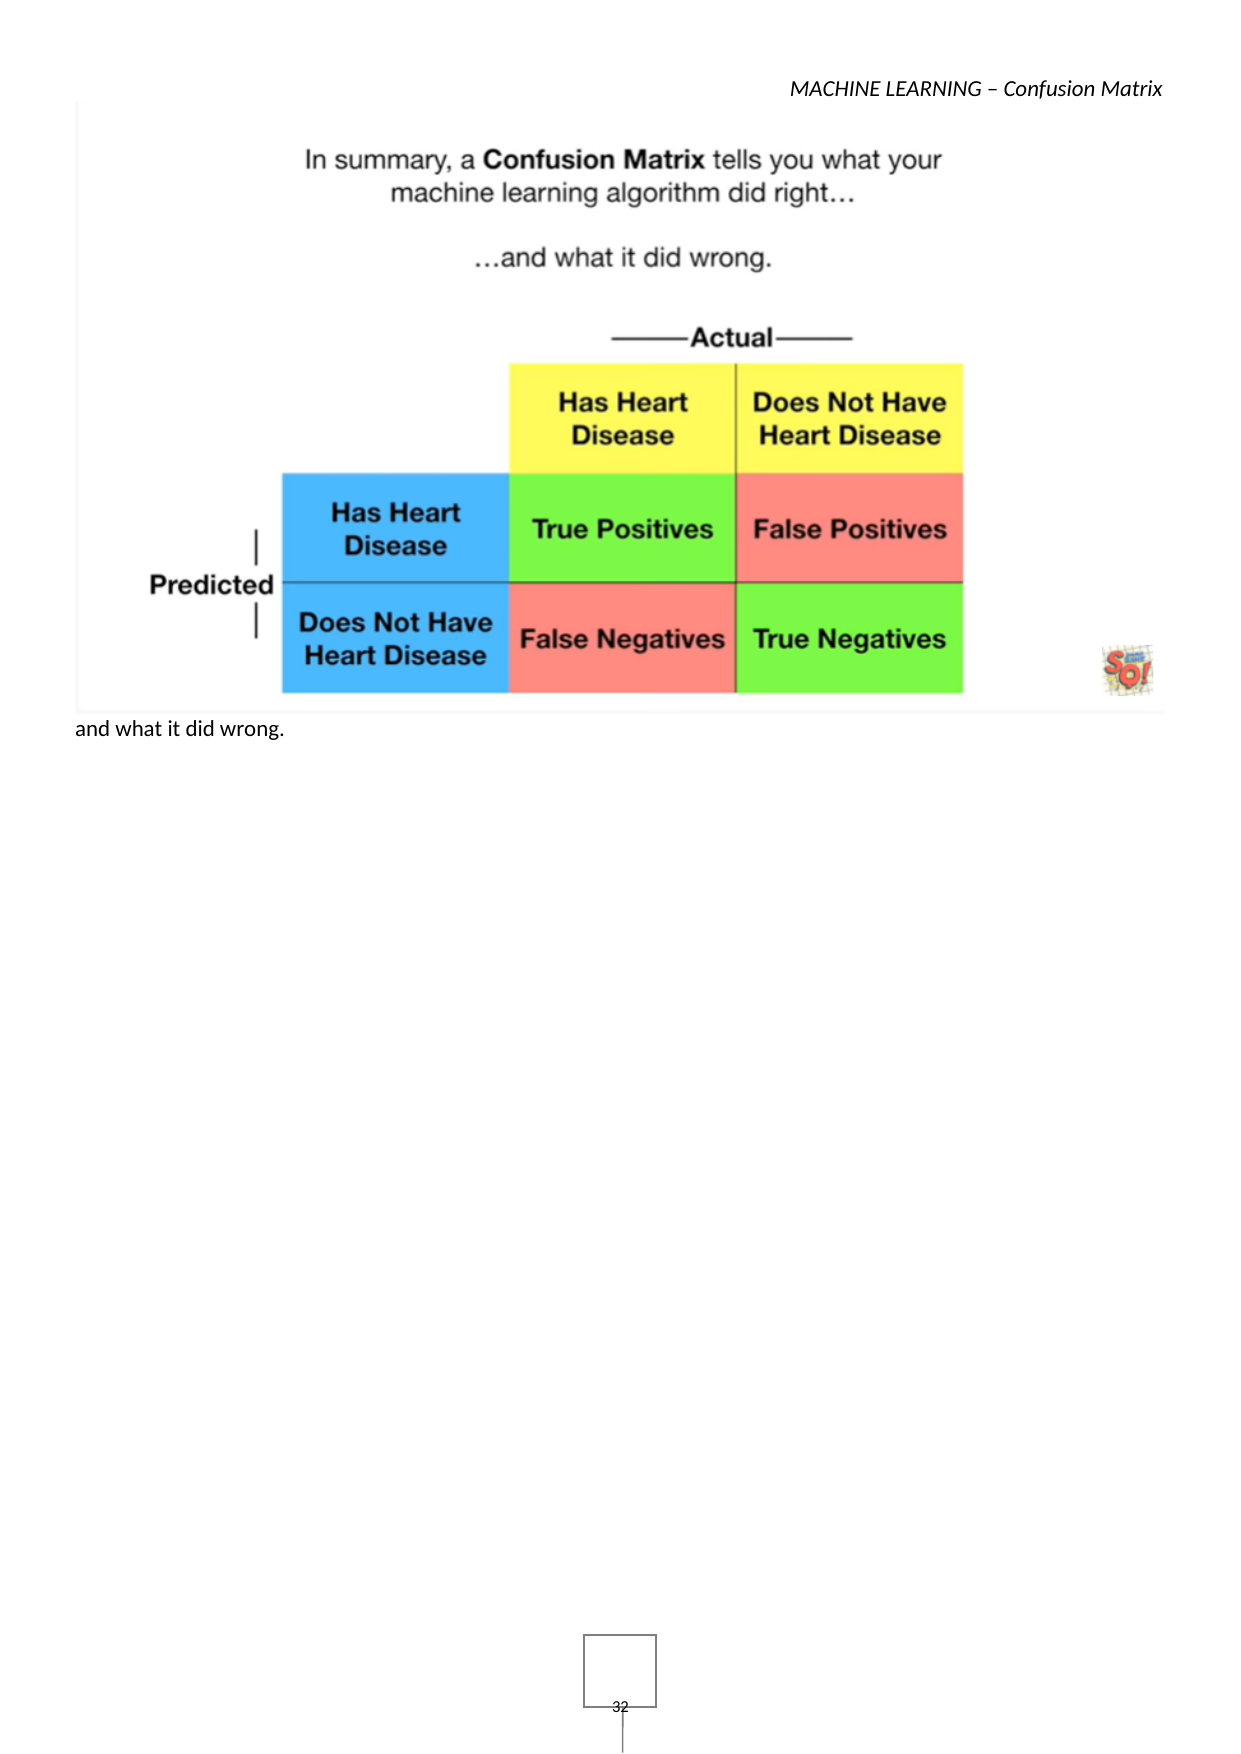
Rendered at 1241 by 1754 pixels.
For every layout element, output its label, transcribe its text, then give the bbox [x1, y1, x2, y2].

picture [75, 101, 1166, 714]
text and what it did wrong. [75, 714, 1165, 742]
